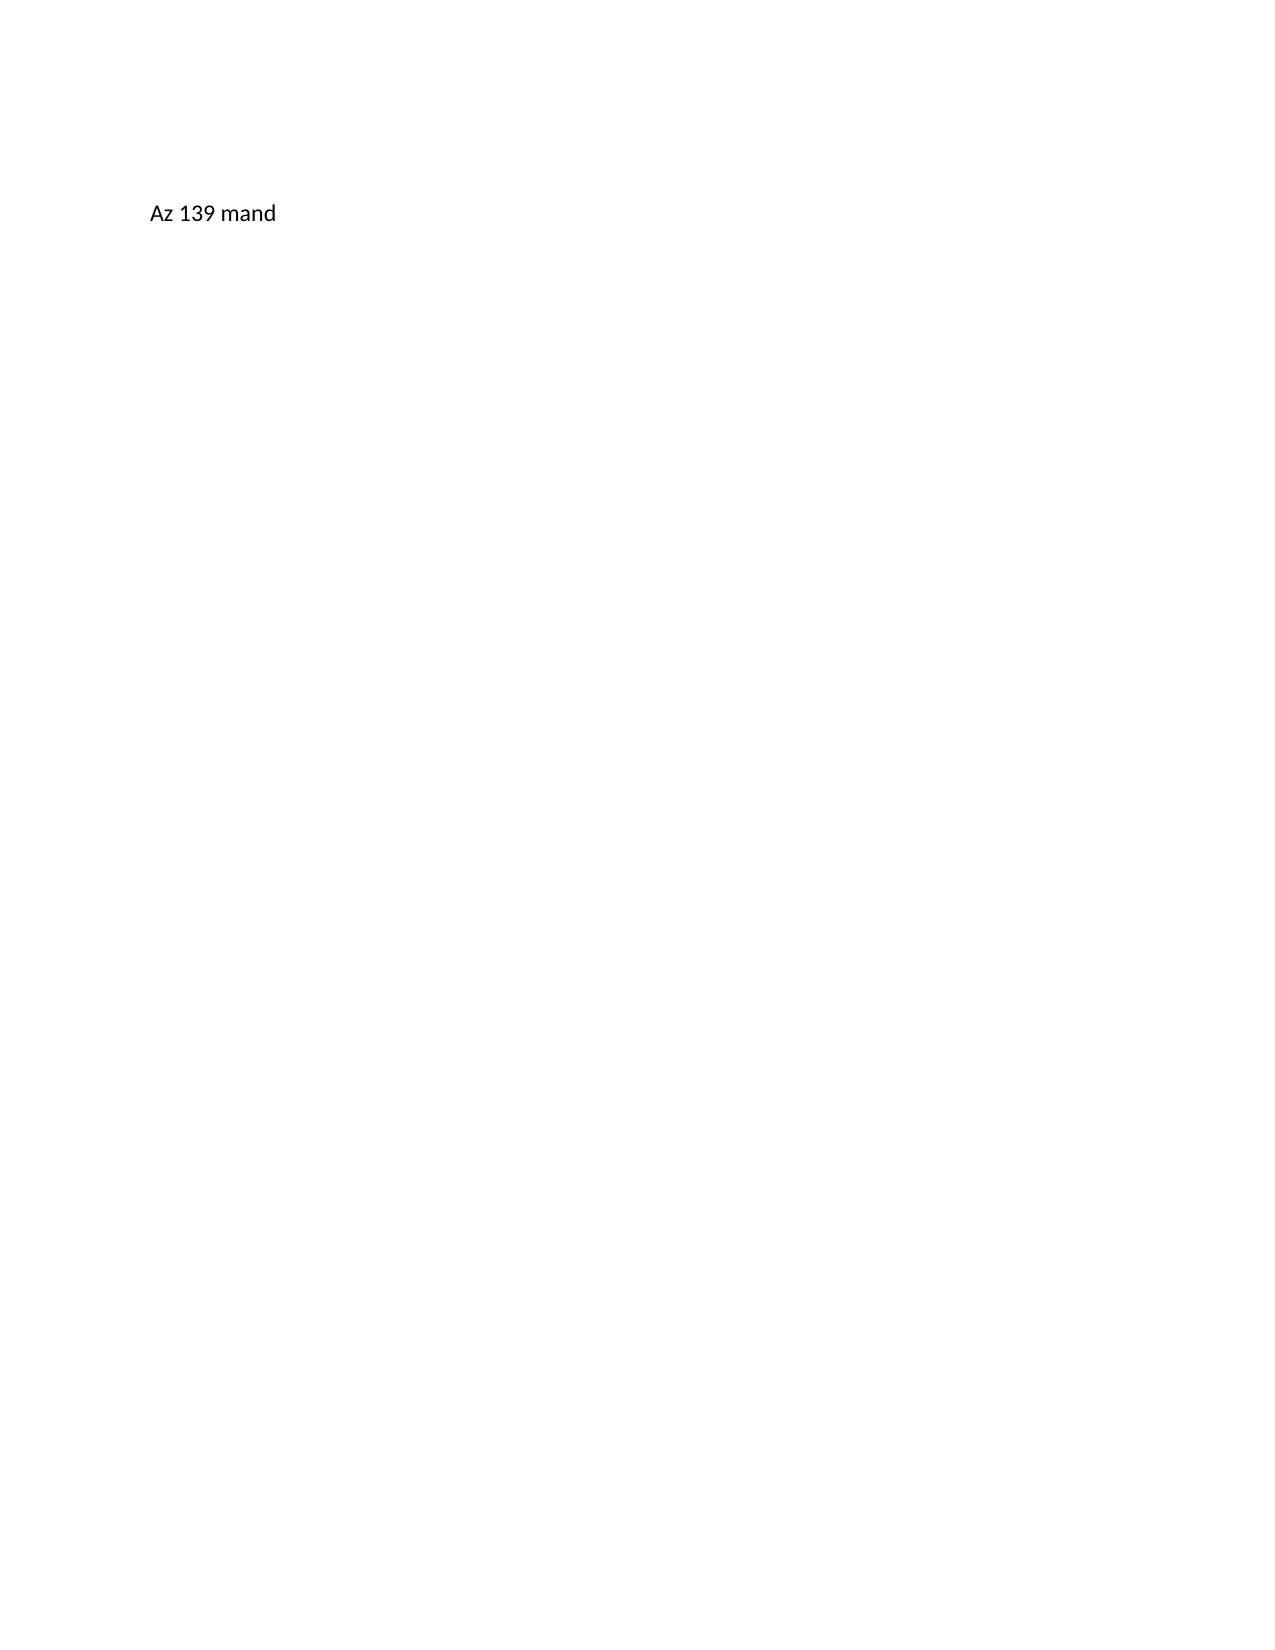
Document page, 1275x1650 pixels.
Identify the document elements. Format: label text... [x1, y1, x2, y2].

text Az 139 mand [150, 198, 1125, 227]
